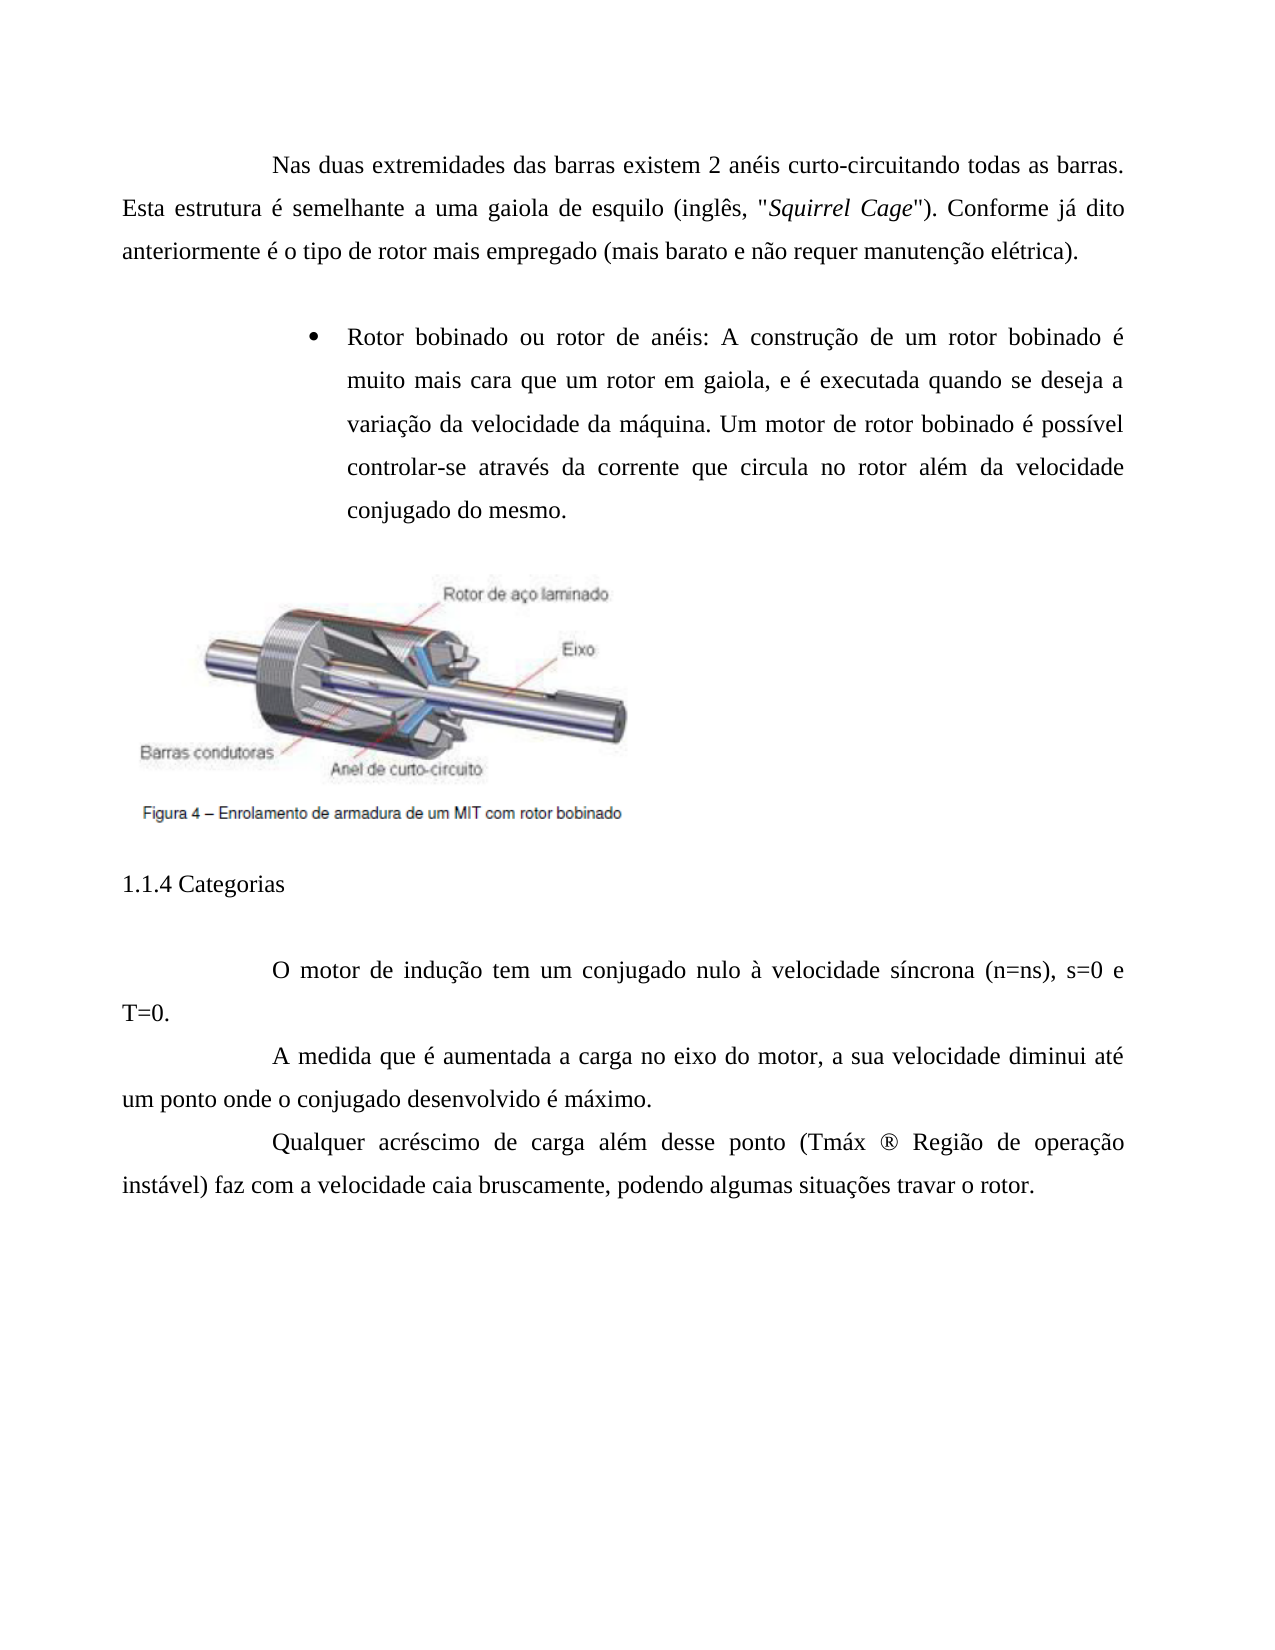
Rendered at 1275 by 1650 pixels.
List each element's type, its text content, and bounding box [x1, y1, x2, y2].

list Rotor bobinado ou rotor de anéis: A construção de um rotor bobinado é muito mais cara que um rotor em gaiola, e é executada quando se deseja a variação da velocidade da máquina. Um motor de rotor bobinado é possível controlar-se através da corrente que circula no rotor além da velocidade conjugado do mesmo. [309, 322, 1125, 524]
text Qualquer acréscimo de carga além desse ponto (Tmáx ® Região de operação instável) faz com a velocidade caia bruscamente, podendo algumas situações travar o rotor. [122, 1127, 1125, 1199]
picture [121, 538, 639, 839]
text O motor de indução tem um conjugado nulo à velocidade síncrona (n=ns), s=0 e T=0. [122, 955, 1125, 1027]
text Nas duas extremidades das barras existem 2 anéis curto-circuitando todas as barras. Esta estrutura é semelhante a uma gaiola de esquilo (inglês, "Squirrel Cage"). Conforme já dito anteriormente é o tipo de rotor mais empregado (mais barato e não requer manutenção elétrica). [122, 150, 1125, 265]
text A medida que é aumentada a carga no eixo do motor, a sua velocidade diminui até um ponto onde o conjugado desenvolvido é máximo. [122, 1041, 1125, 1113]
subtitle 1.1.4 Categorias [122, 869, 1125, 897]
